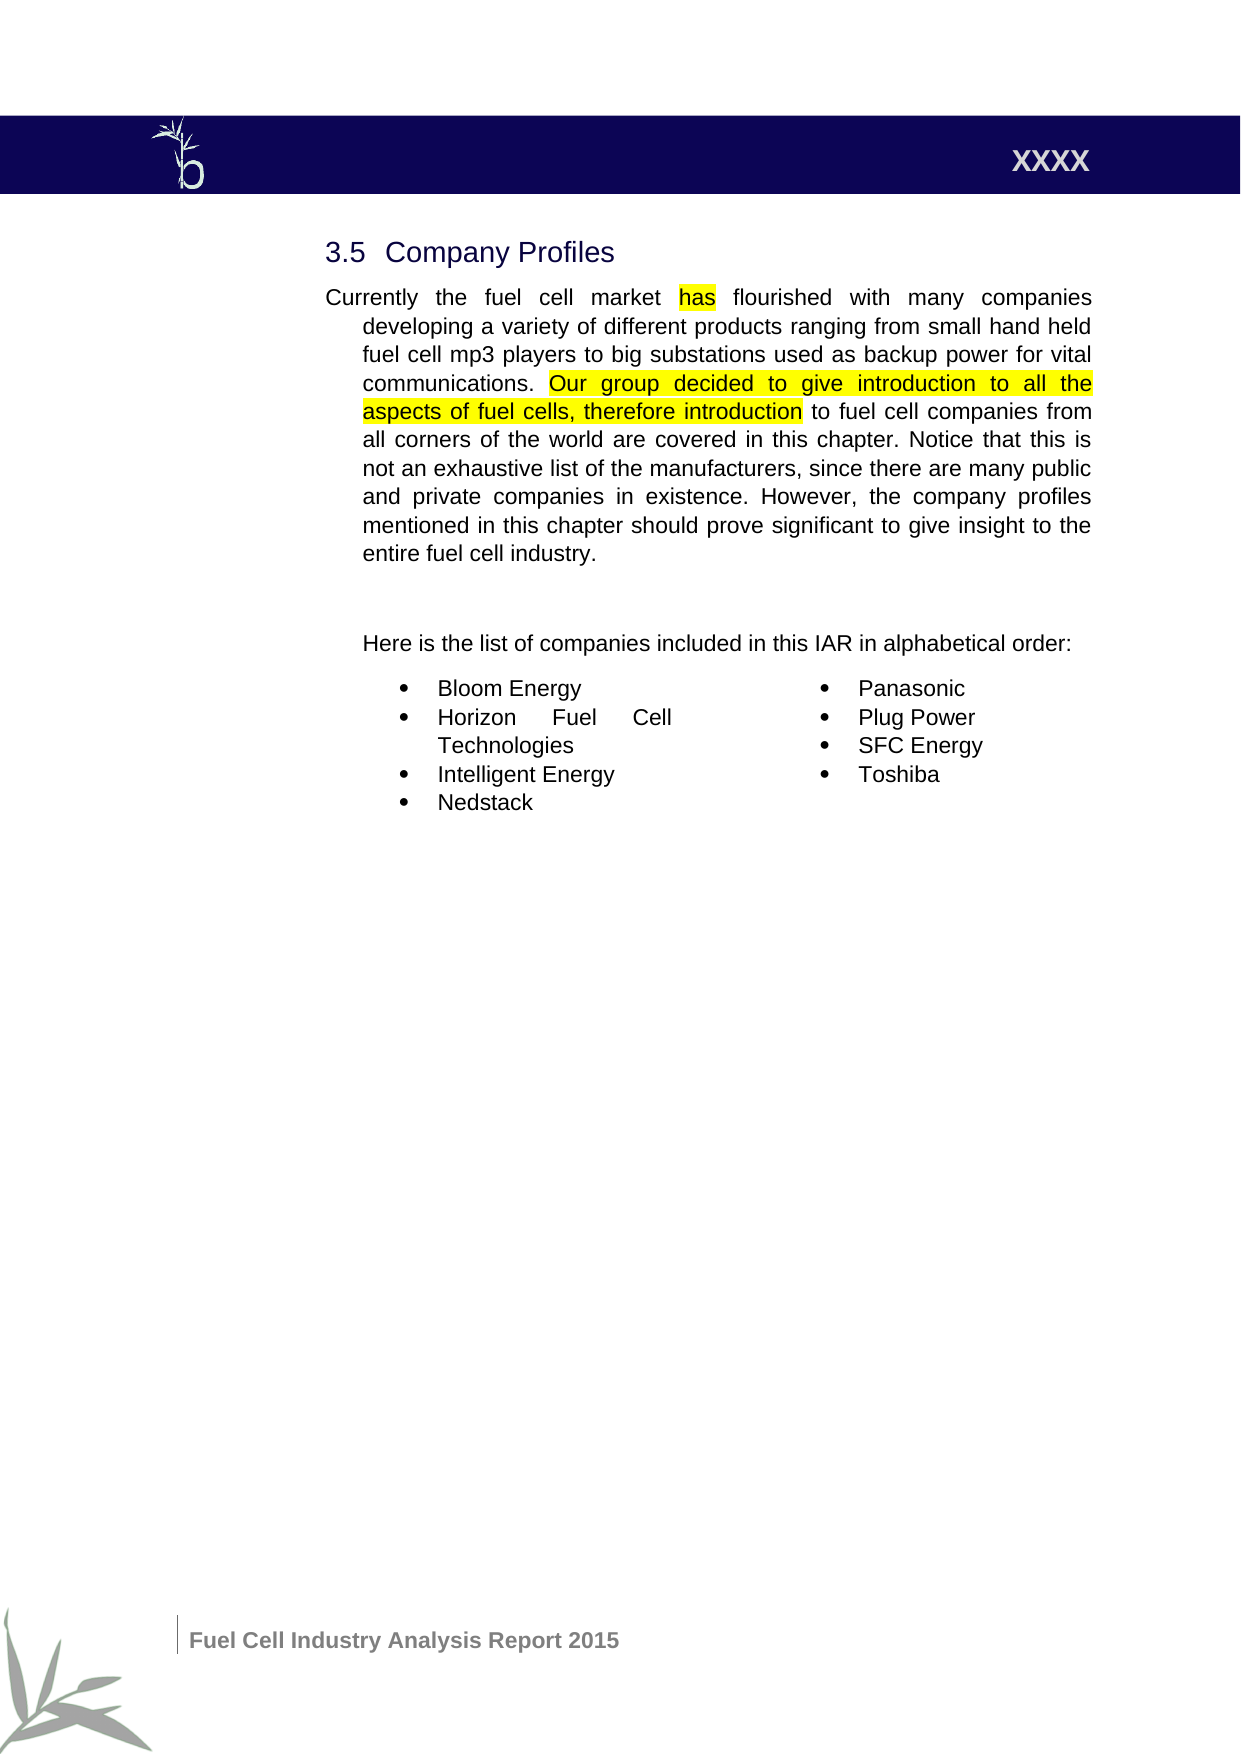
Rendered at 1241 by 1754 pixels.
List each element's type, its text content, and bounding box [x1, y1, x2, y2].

list Horizon Fuel Cell Technologies [400, 704, 672, 759]
text Here is the list of companies included in this IAR in alphabetical order: [325, 630, 1092, 657]
list Intelligent Energy [400, 761, 672, 787]
list Plug Power [821, 704, 1092, 730]
text Currently the fuel cell market has flourished with many companies developing a variety of different products ranging from small hand held fuel cell mp3 players to big substations used as backup power for vital communications. Our group decided to give introduction to all the aspects of fuel cells, therefore introduction to fuel cell companies from all corners of the world are covered in this chapter. Notice that this is not an exhaustive list of the manufacturers, since there are many public and private companies in existence. However, the company profiles mentioned in this chapter should prove significant to give insight to the entire fuel cell industry. [325, 284, 1092, 566]
picture [0, 1607, 169, 1754]
list Bloom Energy [400, 675, 672, 702]
subtitle Company Profiles [325, 236, 1092, 269]
list Toshiba [821, 761, 1092, 787]
list Nedstack [400, 789, 672, 816]
list Panasonic [821, 675, 1092, 702]
list SFC Energy [821, 732, 1092, 759]
